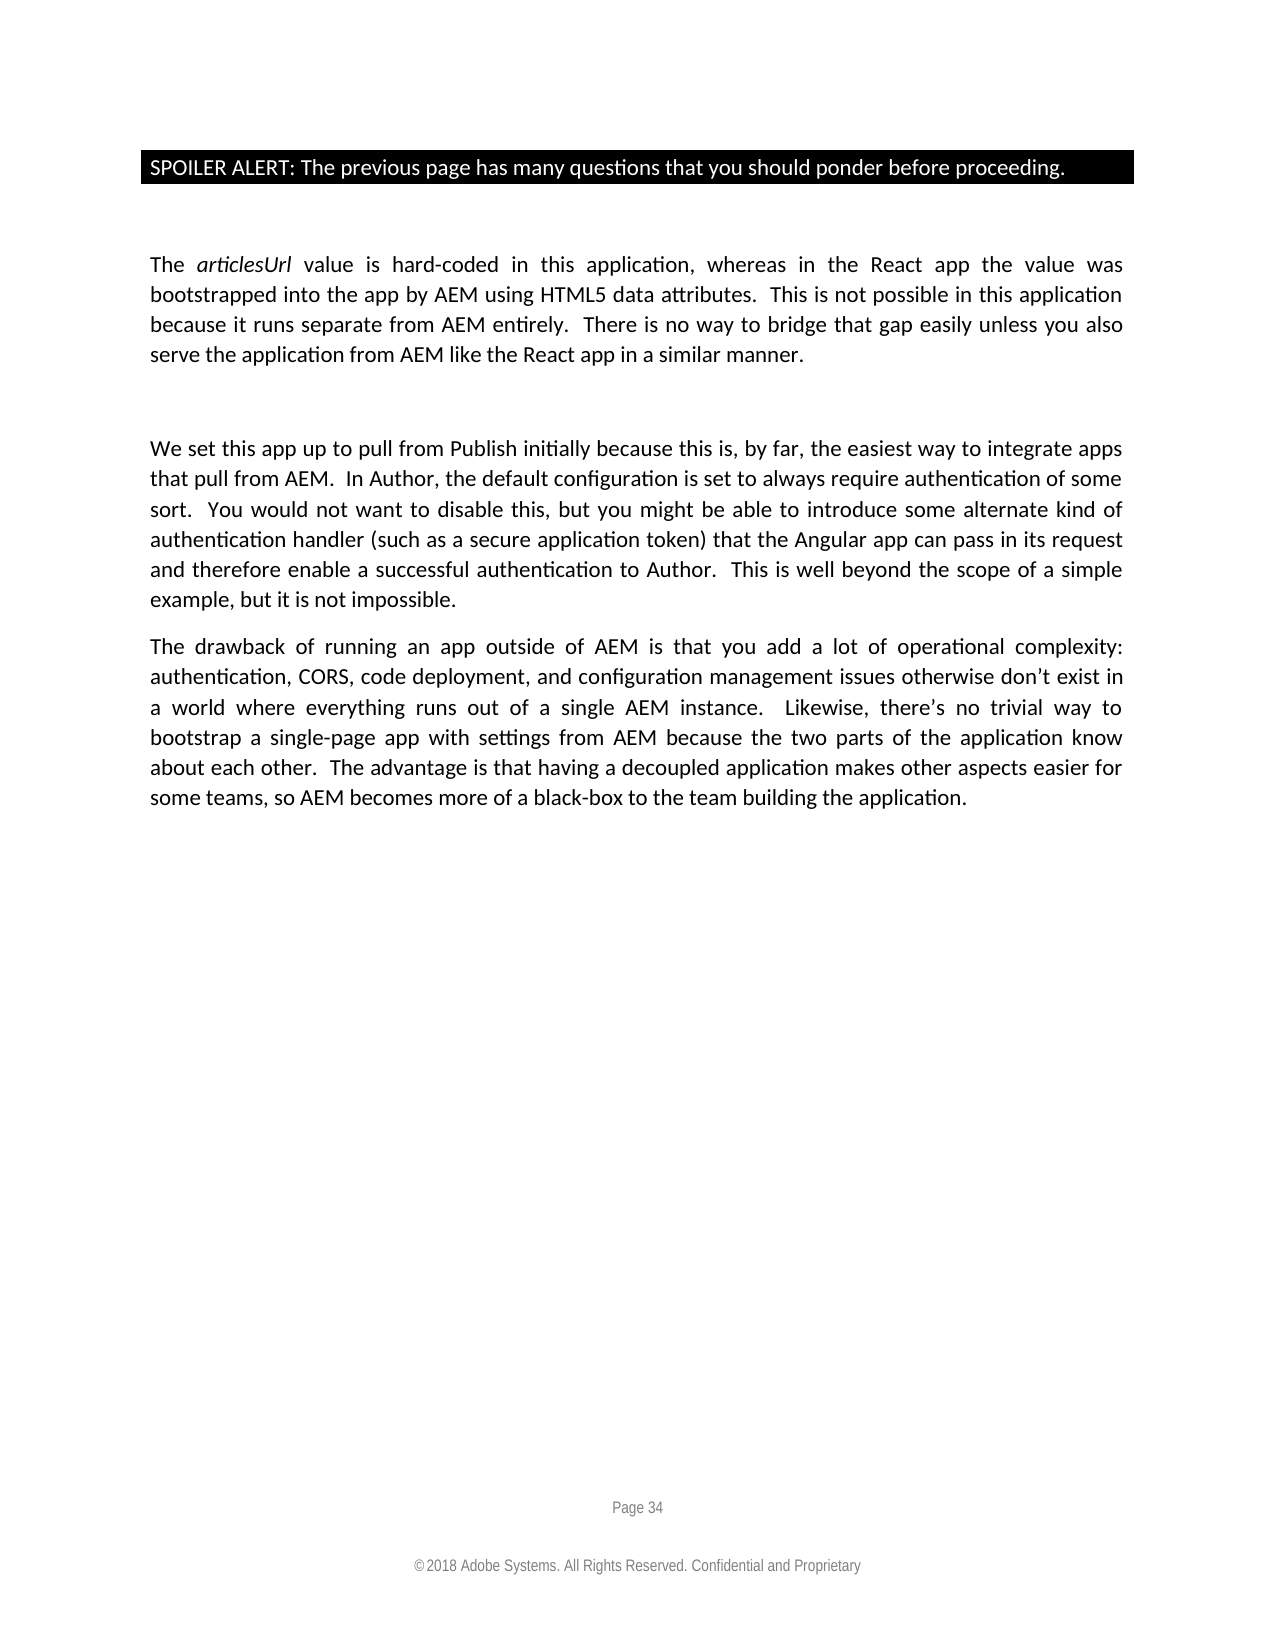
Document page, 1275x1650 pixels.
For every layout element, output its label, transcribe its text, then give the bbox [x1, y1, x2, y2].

text SPOILER ALERT: The previous page has many questions that you should ponder before proceeding. [142, 151, 1133, 183]
text The articlesUrl value is hard-coded in this application, whereas in the React app the value was bootstrapped into the app by AEM using HTML5 data attributes. This is not possible in this application because it runs separate from AEM entirely. There is no way to bridge that gap easily unless you also serve the application from AEM like the React app in a similar manner. [150, 250, 1125, 369]
text The drawback of running an app outside of AEM is that you add a lot of operational complexity: authentication, CORS, code deployment, and configuration management issues otherwise don’t exist in a world where everything runs out of a single AEM instance. Likewise, there’s no trivial way to bootstrap a single-page app with settings from AEM because the two parts of the application know about each other. The advantage is that having a decoupled application makes other aspects easier for some teams, so AEM becomes more of a black-box to the team building the application. [150, 632, 1125, 811]
text We set this app up to pull from Publish initially because this is, by far, the easiest way to integrate apps that pull from AEM. In Author, the default configuration is set to always require authentication of some sort. You would not want to disable this, but you might be able to introduce some alternate kind of authentication handler (such as a secure application token) that the Angular app can pass in its request and therefore enable a successful authentication to Author. This is well beyond the scope of a simple example, but it is not impossible. [150, 434, 1125, 613]
